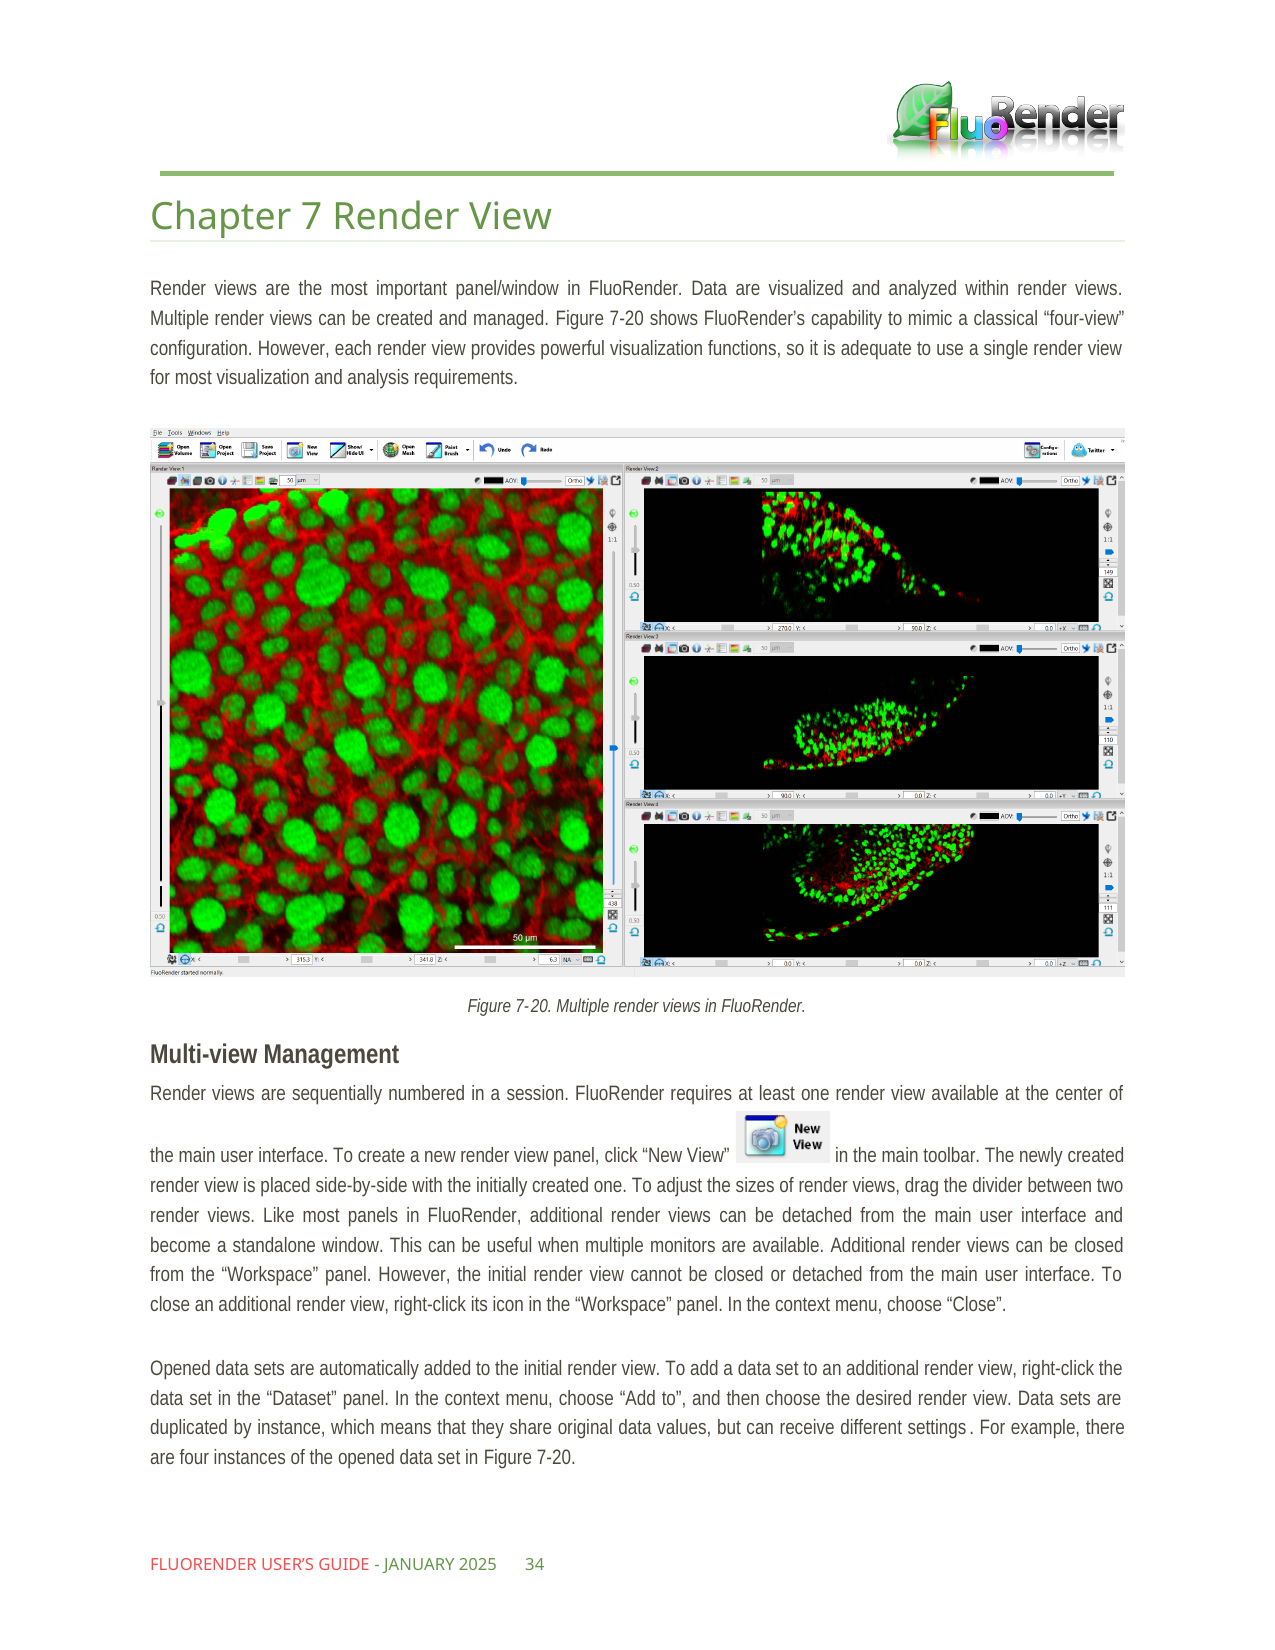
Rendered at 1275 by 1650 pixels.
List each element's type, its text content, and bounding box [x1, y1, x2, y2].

subtitle Render View [150, 189, 1125, 240]
text Render views are sequentially numbered in a session. FluoRender requires at least one render view available at the center of the main user interface. To create a new render view panel, click “New View” in the main toolbar. The newly created render view is placed side-by-side with the initially created one. To adjust the sizes of render views, drag the divider between two render views. Like most panels in FluoRender, additional render views can be detached from the main user interface and become a standalone window. This can be useful when multiple monitors are available. Additional render views can be closed from the “Workspace” panel. However, the initial render view cannot be closed or detached from the main user interface. To close an additional render view, right-click its icon in the “Workspace” panel. In the context menu, choose “Close”. [150, 1081, 1125, 1316]
picture [887, 75, 1125, 165]
picture [150, 428, 1125, 977]
subtitle Multi-view Management [150, 1038, 1125, 1069]
picture [735, 1111, 831, 1163]
